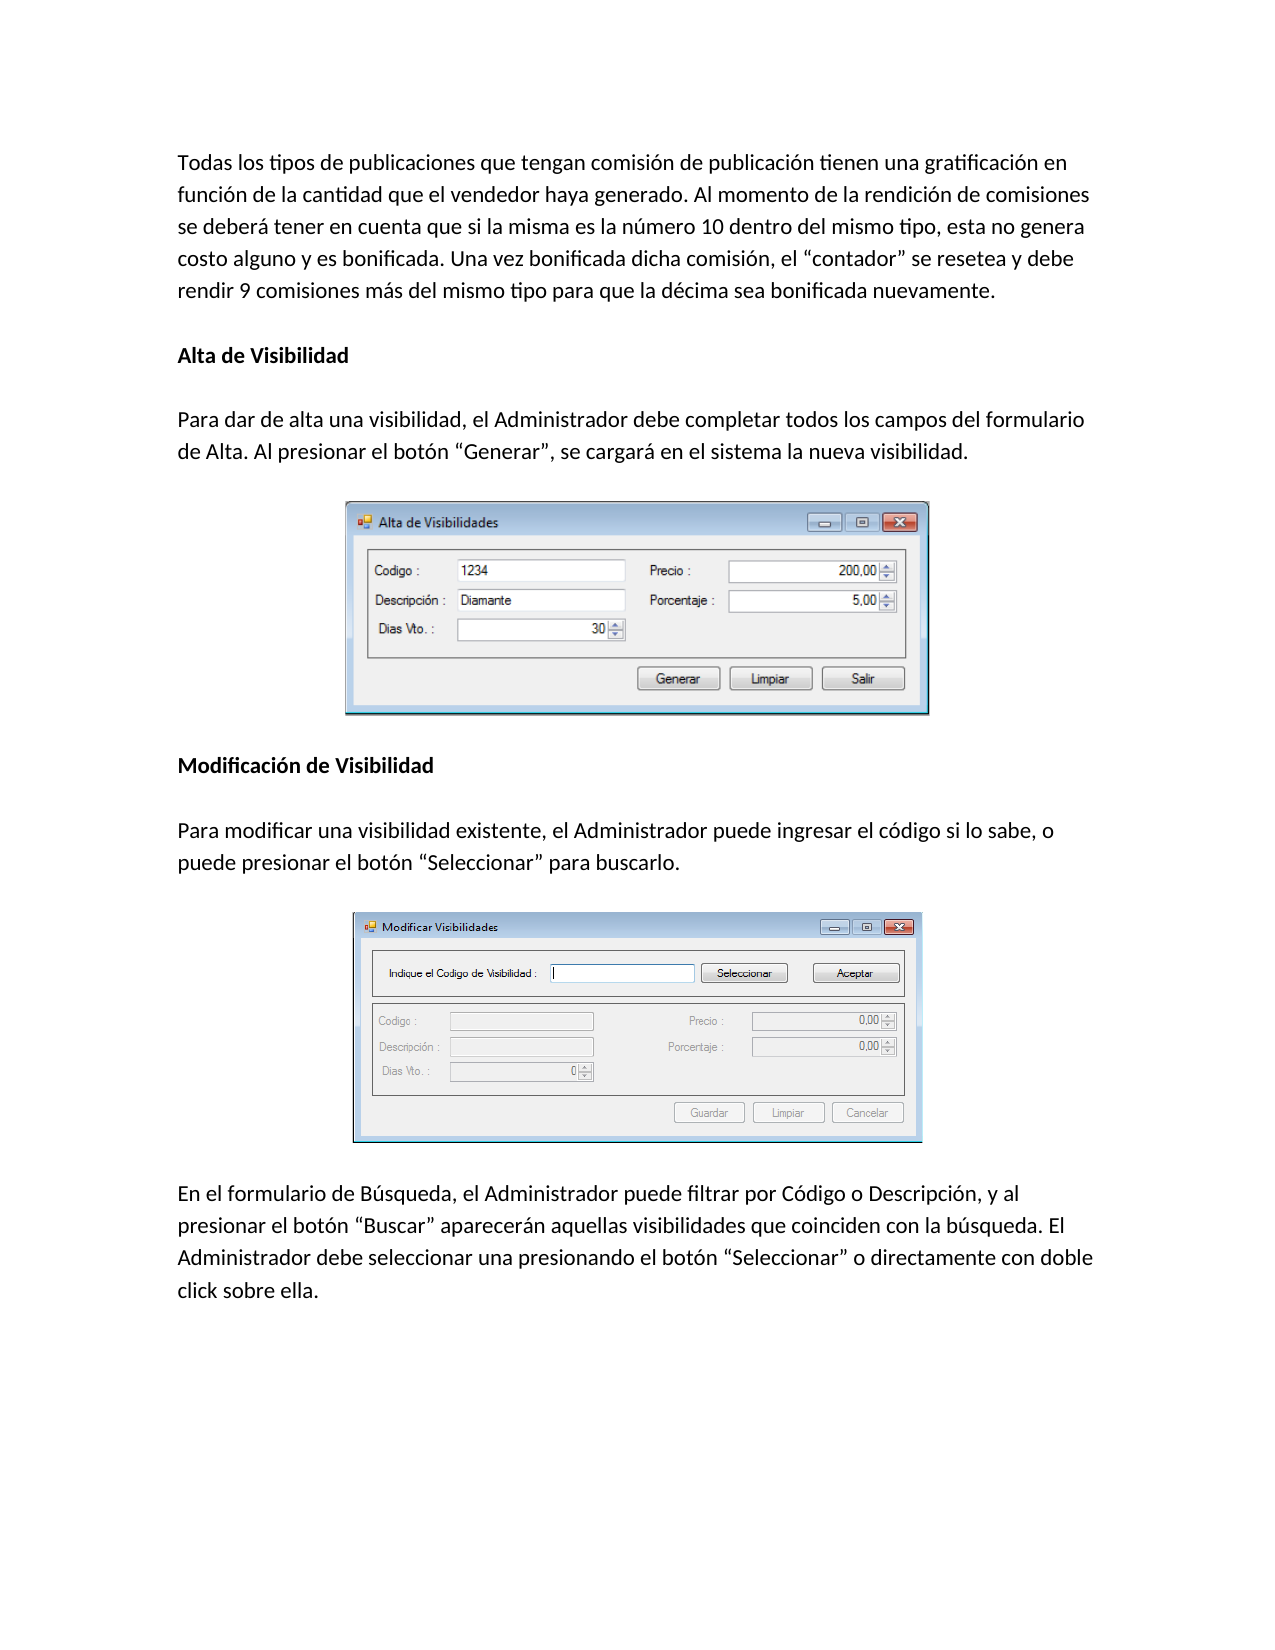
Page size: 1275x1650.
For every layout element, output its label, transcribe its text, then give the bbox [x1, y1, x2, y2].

text Modificación de Visibilidad [177, 751, 1098, 779]
text Todas los tipos de publicaciones que tengan comisión de publicación tienen una gratificación en función de la cantidad que el vendedor haya generado. Al momento de la rendición de comisiones se deberá tener en cuenta que si la misma es la número 10 dentro del mismo tipo, esta no genera costo alguno y es bonificada. Una vez bonificada dicha comisión, el “contador” se resetea y debe rendir 9 comisiones más del mismo tipo para que la décima sea bonificada nuevamente. [177, 148, 1098, 304]
text Para modificar una visibilidad existente, el Administrador puede ingresar el código si lo sabe, o puede presionar el botón “Seleccionar” para buscarlo. [177, 816, 1098, 876]
text En el formulario de Búsqueda, el Administrador puede filtrar por Código o Descripción, y al presionar el botón “Buscar” aparecerán aquellas visibilidades que coinciden con la búsqueda. El Administrador debe seleccionar una presionando el botón “Seleccionar” o directamente con doble click sobre ella. [177, 1179, 1098, 1304]
picture [352, 912, 923, 1143]
picture [345, 501, 930, 716]
text Alta de Visibilidad [177, 341, 1098, 369]
text Para dar de alta una visibilidad, el Administrador debe completar todos los campos del formulario de Alta. Al presionar el botón “Generar”, se cargará en el sistema la nueva visibilidad. [177, 405, 1098, 465]
